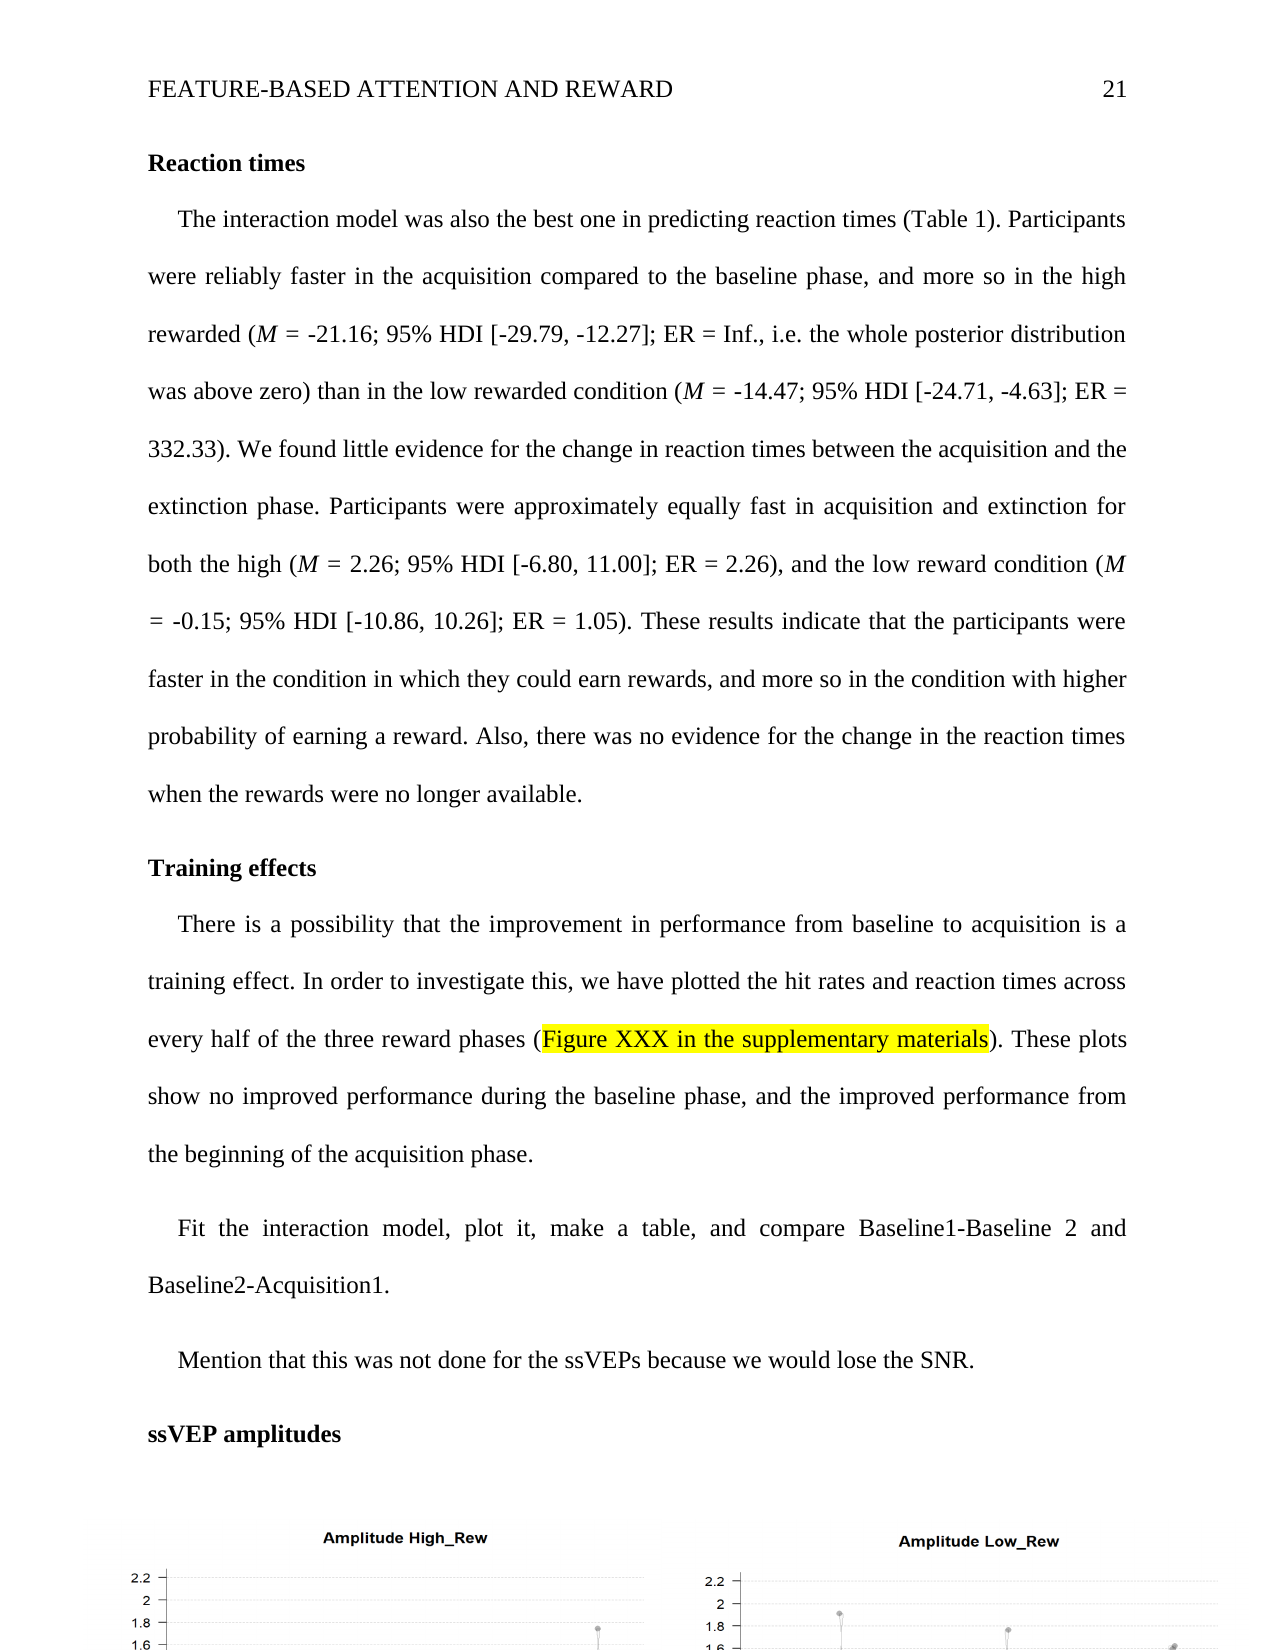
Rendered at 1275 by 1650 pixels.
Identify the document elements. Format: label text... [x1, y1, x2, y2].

text Mention that this was not done for the ssVEPs because we would lose the SNR. [148, 1345, 1127, 1373]
picture [83, 1519, 1250, 1650]
text The interaction model was also the best one in predicting reaction times (Table 1). Participants were reliably faster in the acquisition compared to the baseline phase, and more so in the high rewarded (M = -21.16; 95% HDI [-29.79, -12.27]; ER = Inf., i.e. the whole posterior distribution was above zero) than in the low rewarded condition (M = -14.47; 95% HDI [-24.71, -4.63]; ER = 332.33). We found little evidence for the change in reaction times between the acquisition and the extinction phase. Participants were approximately equally fast in acquisition and extinction for both the high (M = 2.26; 95% HDI [-6.80, 11.00]; ER = 2.26), and the low reward condition (M = -0.15; 95% HDI [-10.86, 10.26]; ER = 1.05). These results indicate that the participants were faster in the condition in which they could earn rewards, and more so in the condition with higher probability of earning a reward. Also, there was no evidence for the change in the reaction times when the rewards were no longer available. [148, 204, 1127, 807]
text There is a possibility that the improvement in performance from baseline to acquisition is a training effect. In order to investigate this, we have plotted the hit rates and reaction times across every half of the three reward phases (Figure XXX in the supplementary materials). These plots show no improved performance during the baseline phase, and the improved performance from the beginning of the acquisition phase. [148, 909, 1127, 1168]
subtitle Training effects [148, 853, 1127, 882]
subtitle Reaction times [148, 148, 1127, 176]
subtitle ssVEP amplitudes [148, 1419, 1127, 1448]
text Fit the interaction model, plot it, make a table, and compare Baseline1-Baseline 2 and Baseline2-Acquisition1. [148, 1213, 1127, 1299]
